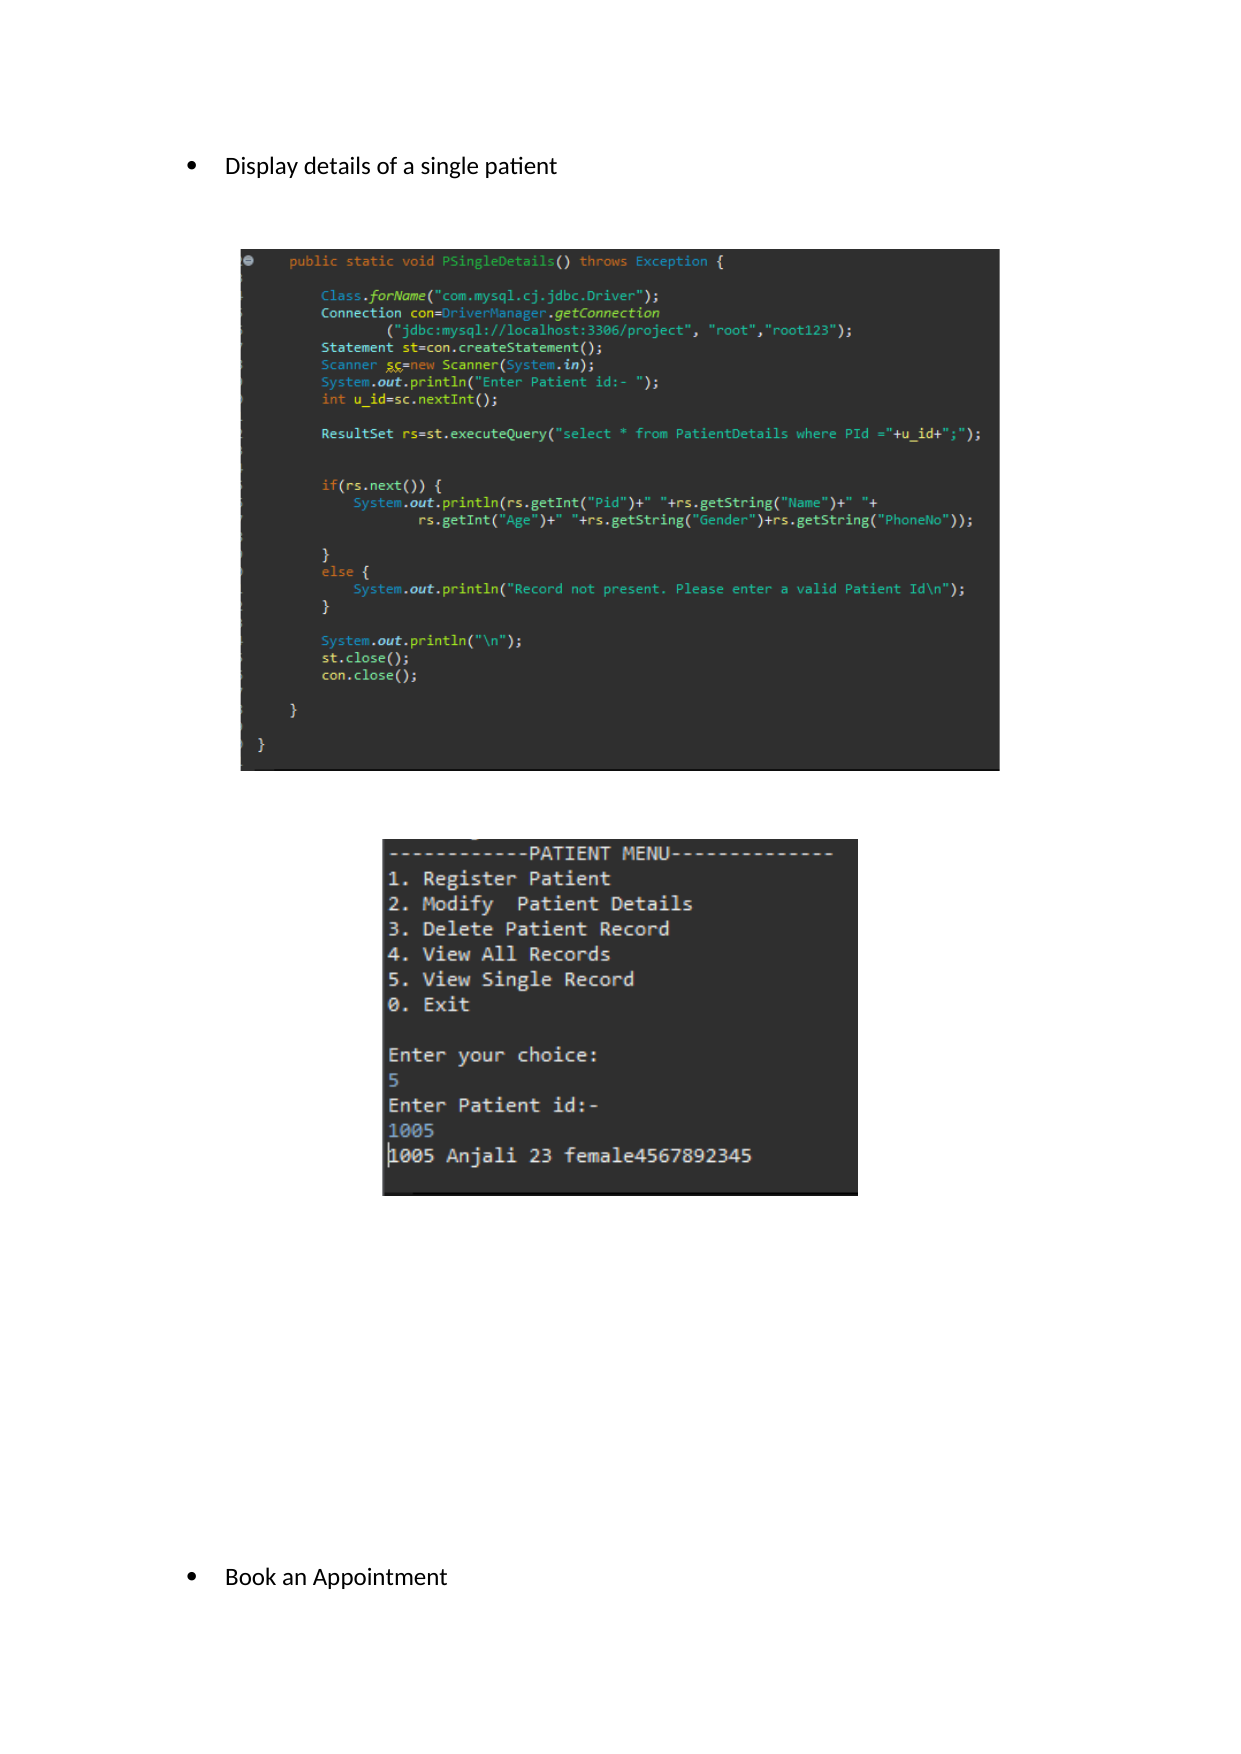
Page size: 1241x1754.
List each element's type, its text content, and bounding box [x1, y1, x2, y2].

list Book an Appointment [187, 1561, 1090, 1592]
picture [382, 839, 858, 1196]
picture [240, 249, 1000, 771]
list Display details of a single patient [187, 150, 1090, 181]
